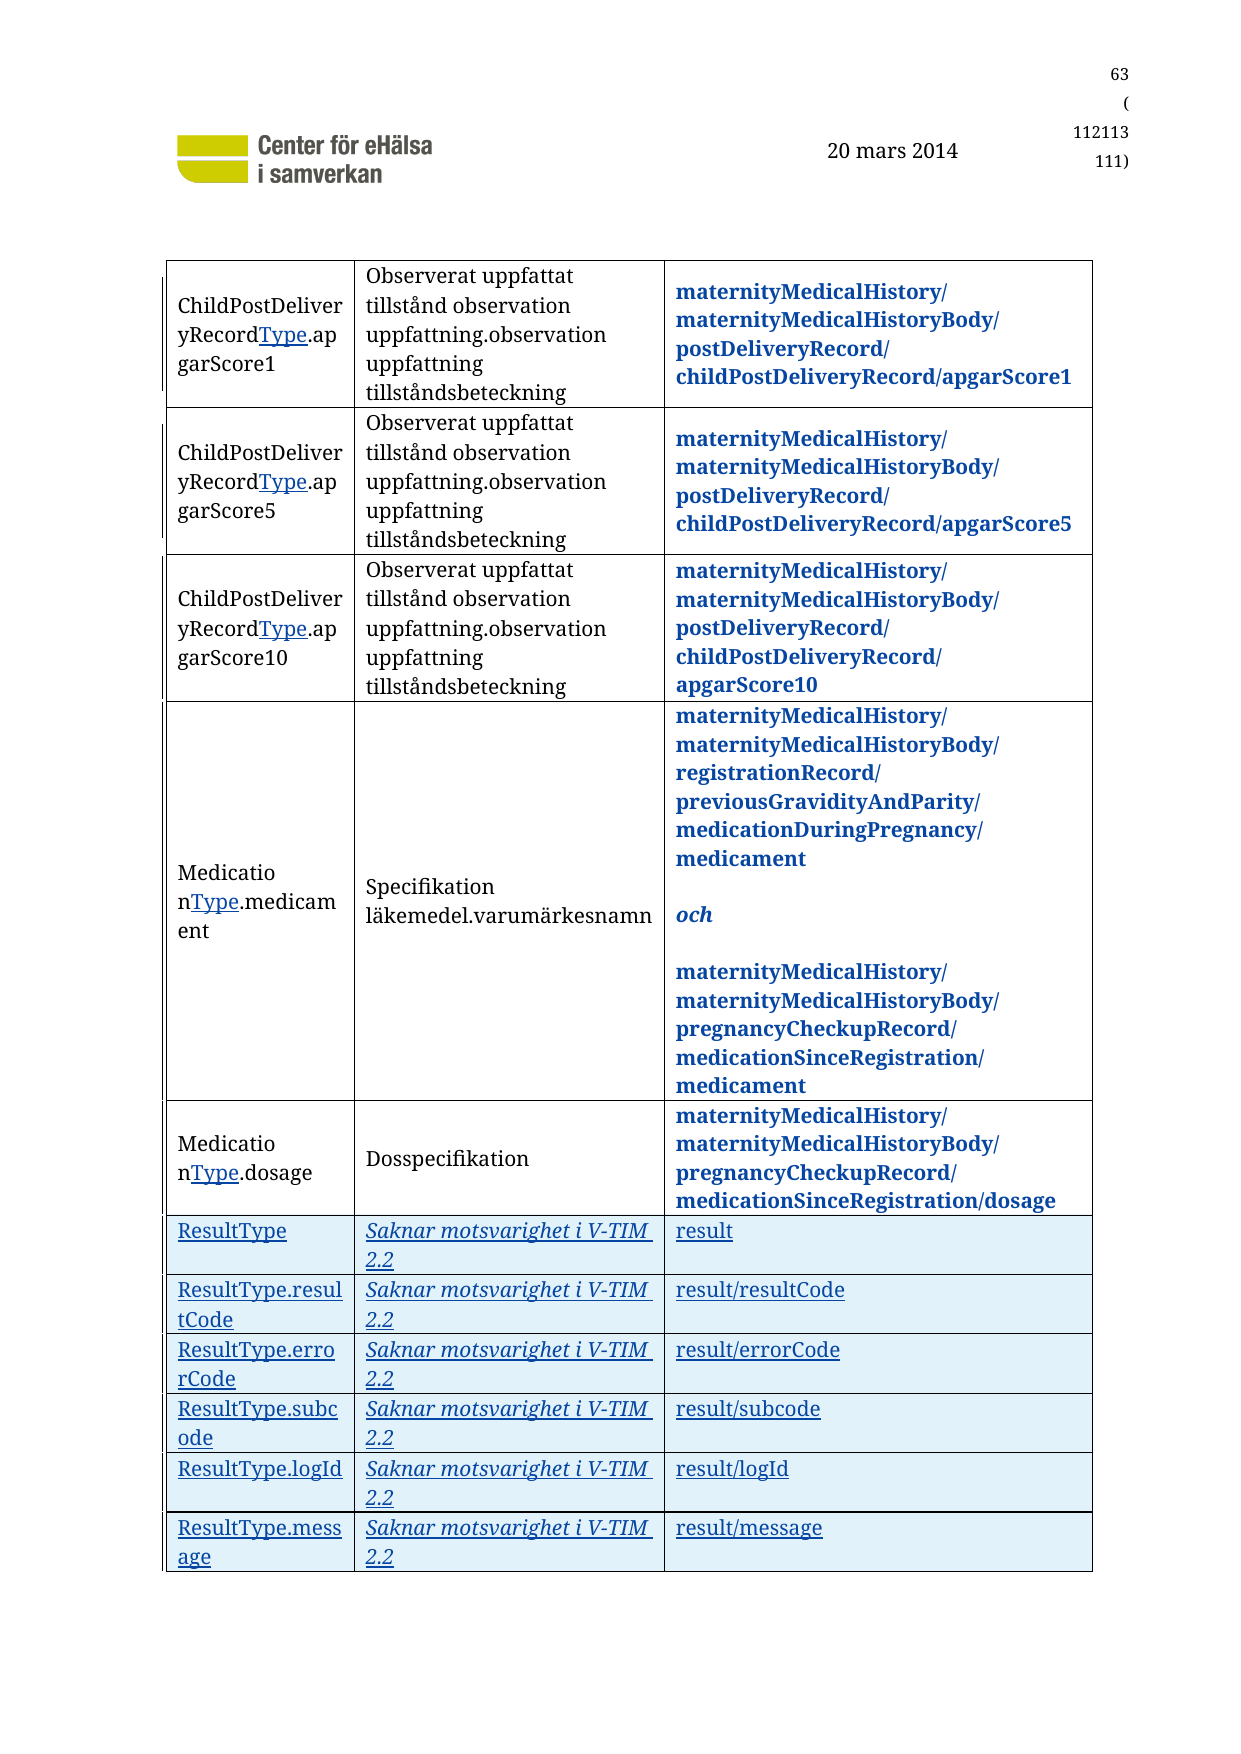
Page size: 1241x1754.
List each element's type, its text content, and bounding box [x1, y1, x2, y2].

table_cell Observerat uppfattat tillstånd observation uppfattning.observation uppfattning tillståndsbeteckning [355, 408, 664, 554]
table_cell maternityMedicalHistory/maternityMedicalHistoryBody/postDeliveryRecord/childPostDeliveryRecord/apgarScore10 [665, 555, 1092, 701]
table_cell maternityMedicalHistory/maternityMedicalHistoryBody/pregnancyCheckupRecord/medicationSinceRegistration/dosage [665, 1101, 1092, 1214]
table_cell Observerat uppfattat tillstånd observation uppfattning.observation uppfattning tillståndsbeteckning [355, 555, 664, 701]
table_cell Dosspecifikation [355, 1101, 664, 1214]
table_cell maternityMedicalHistory/maternityMedicalHistoryBody/registrationRecord/previousGravidityAndParity/medicationDuringPregnancy/medicament och maternityMedicalHistory/maternityMedicalHistoryBody/pregnancyCheckupRecord/medicationSinceRegistration/medicament [665, 702, 1092, 1100]
table_cell Medication.dosage [167, 1101, 354, 1214]
table_cell Observerat uppfattat tillstånd observation uppfattning.observation uppfattning tillståndsbeteckning [355, 261, 664, 407]
table_cell Medication.medicament [167, 702, 354, 1100]
table_cell maternityMedicalHistory/maternityMedicalHistoryBody/postDeliveryRecord/childPostDeliveryRecord/apgarScore1 [665, 261, 1092, 407]
table_cell Specifikation läkemedel.varumärkesnamn [355, 702, 664, 1100]
table_cell ChildPostDeliveryRecord.apgarScore10 [167, 555, 354, 701]
picture [177, 135, 432, 183]
table_cell maternityMedicalHistory/maternityMedicalHistoryBody/postDeliveryRecord/childPostDeliveryRecord/apgarScore5 [665, 408, 1092, 554]
table_cell ChildPostDeliveryRecord.apgarScore5 [167, 408, 354, 554]
table_cell ChildPostDeliveryRecord.apgarScore1 [167, 261, 354, 407]
